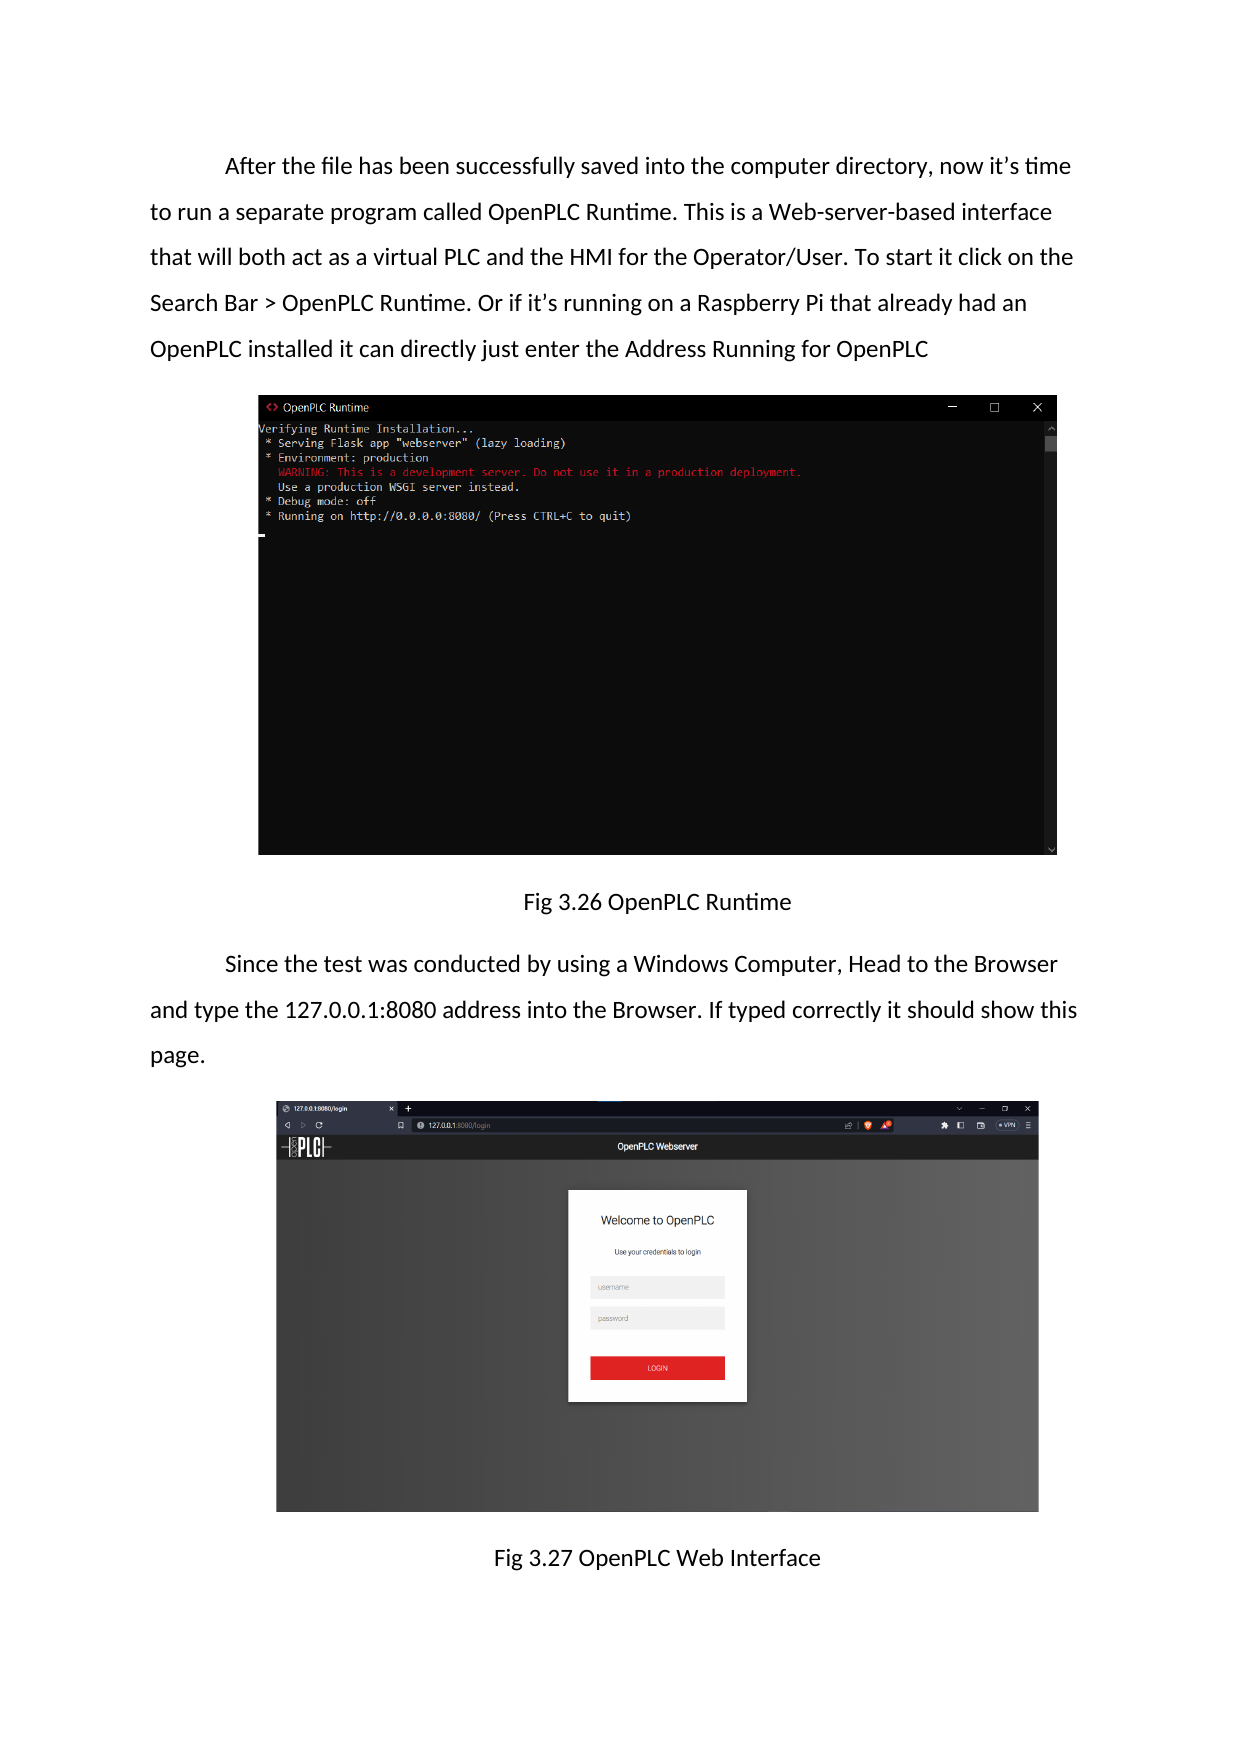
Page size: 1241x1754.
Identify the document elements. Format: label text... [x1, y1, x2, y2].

text After the file has been successfully saved into the computer directory, now it’s time to run a separate program called OpenPLC Runtime. This is a Web-server-based interface that will both act as a virtual PLC and the HMI for the Operator/User. To start it click on the Search Bar > OpenPLC Runtime. Or if it’s running on a Raspberry Pi that already had an OpenPLC installed it can directly just enter the Address Running for OpenPLC [150, 150, 1090, 363]
picture [276, 1101, 1039, 1512]
picture [258, 395, 1057, 855]
text Fig 3.26 OpenPLC Runtime [150, 886, 1090, 916]
text Fig 3.27 OpenPLC Web Interface [150, 1542, 1090, 1572]
text Since the test was conducted by using a Windows Computer, Head to the Browser and type the 127.0.0.1:8080 address into the Browser. If typed correctly it should show this page. [150, 948, 1090, 1070]
